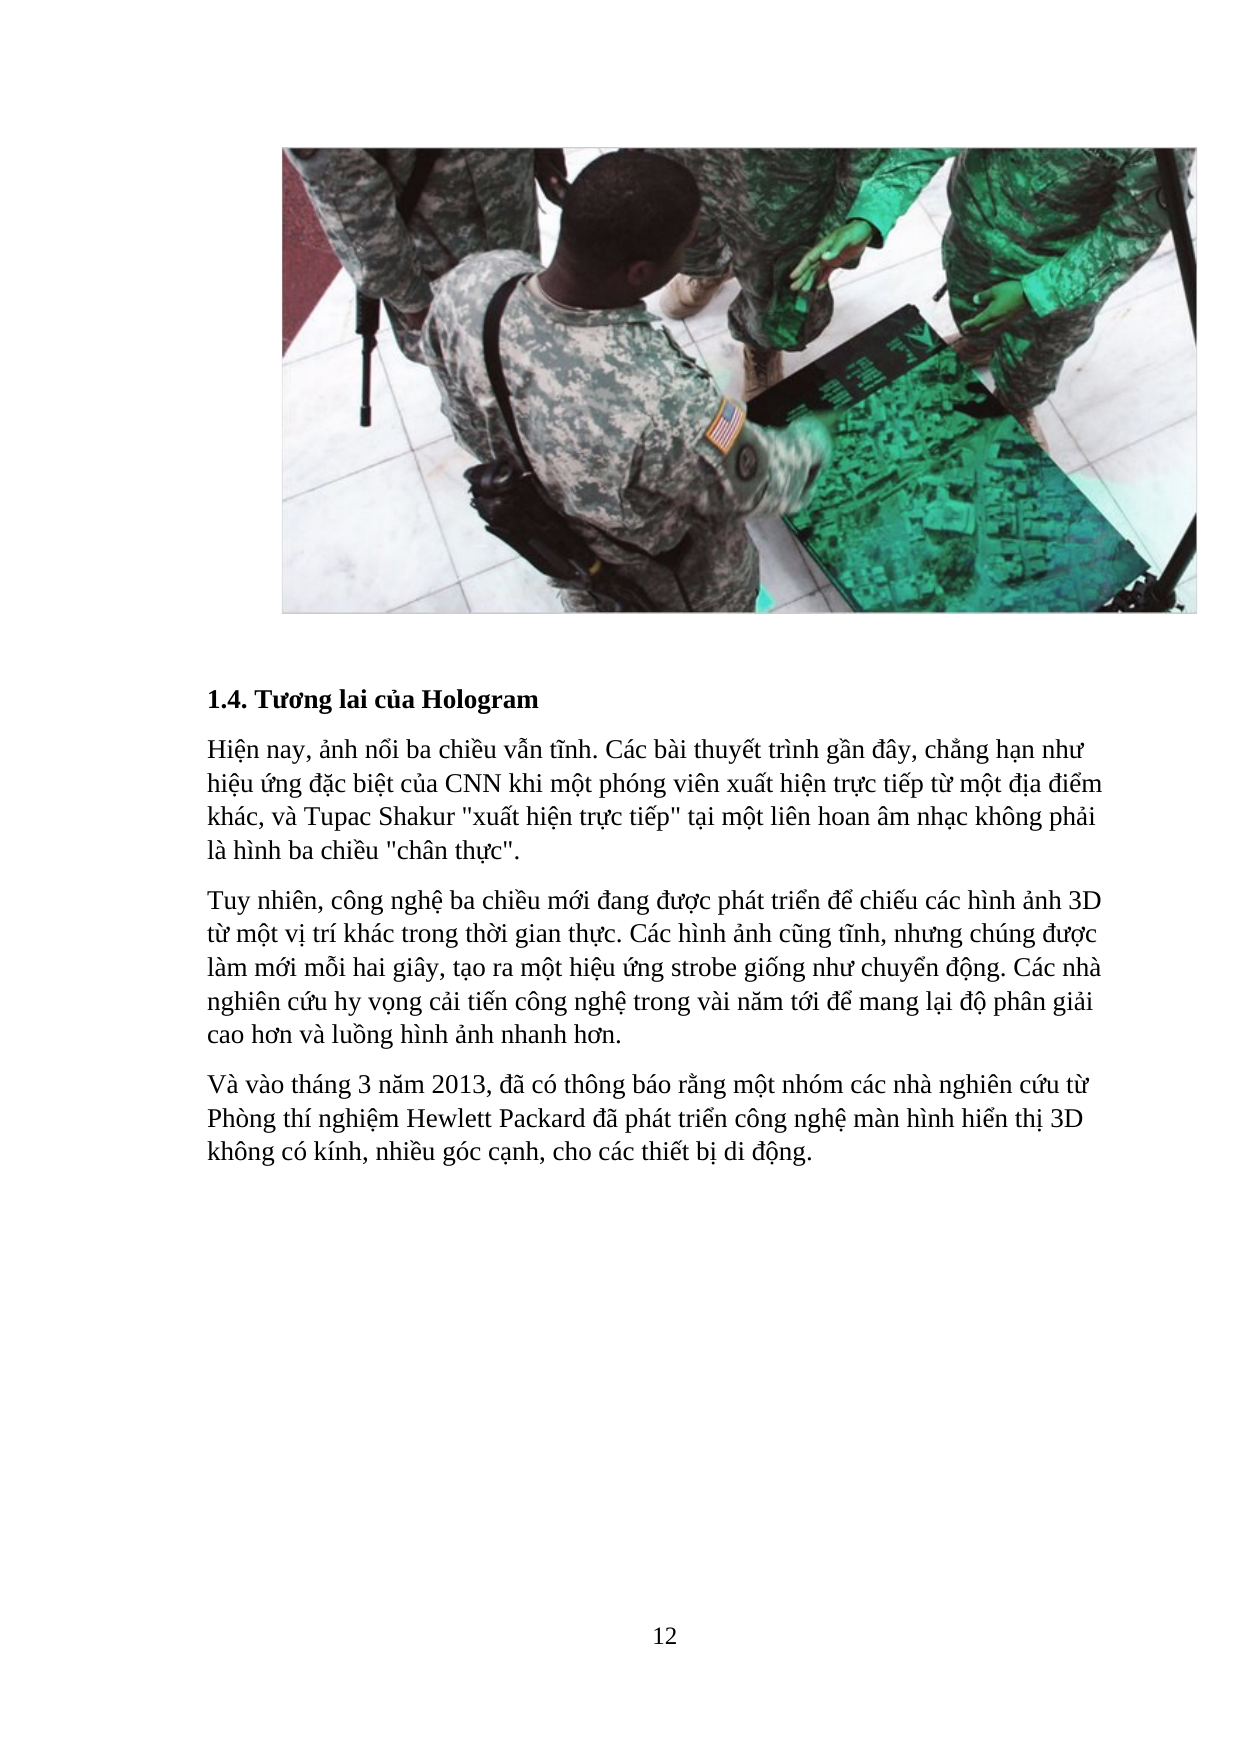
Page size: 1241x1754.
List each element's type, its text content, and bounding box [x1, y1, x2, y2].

picture [281, 147, 1198, 614]
text Và vào tháng 3 năm 2013, đã có thông báo rằng một nhóm các nhà nghiên cứu từ Phòng thí nghiệm Hewlett Packard đã phát triển công nghệ màn hình hiển thị 3D không có kính, nhiều góc cạnh, cho các thiết bị di động. [207, 1068, 1122, 1167]
text 1.4. Tương lai của Hologram [207, 683, 1122, 714]
text Hiện nay, ảnh nổi ba chiều vẫn tĩnh. Các bài thuyết trình gần đây, chẳng hạn như hiệu ứng đặc biệt của CNN khi một phóng viên xuất hiện trực tiếp từ một địa điểm khác, và Tupac Shakur "xuất hiện trực tiếp" tại một liên hoan âm nhạc không phải là hình ba chiều "chân thực". [207, 733, 1122, 865]
text Tuy nhiên, công nghệ ba chiều mới đang được phát triển để chiếu các hình ảnh 3D từ một vị trí khác trong thời gian thực. Các hình ảnh cũng tĩnh, nhưng chúng được làm mới mỗi hai giây, tạo ra một hiệu ứng strobe giống như chuyển động. Các nhà nghiên cứu hy vọng cải tiến công nghệ trong vài năm tới để mang lại độ phân giải cao hơn và luồng hình ảnh nhanh hơn. [207, 884, 1122, 1049]
